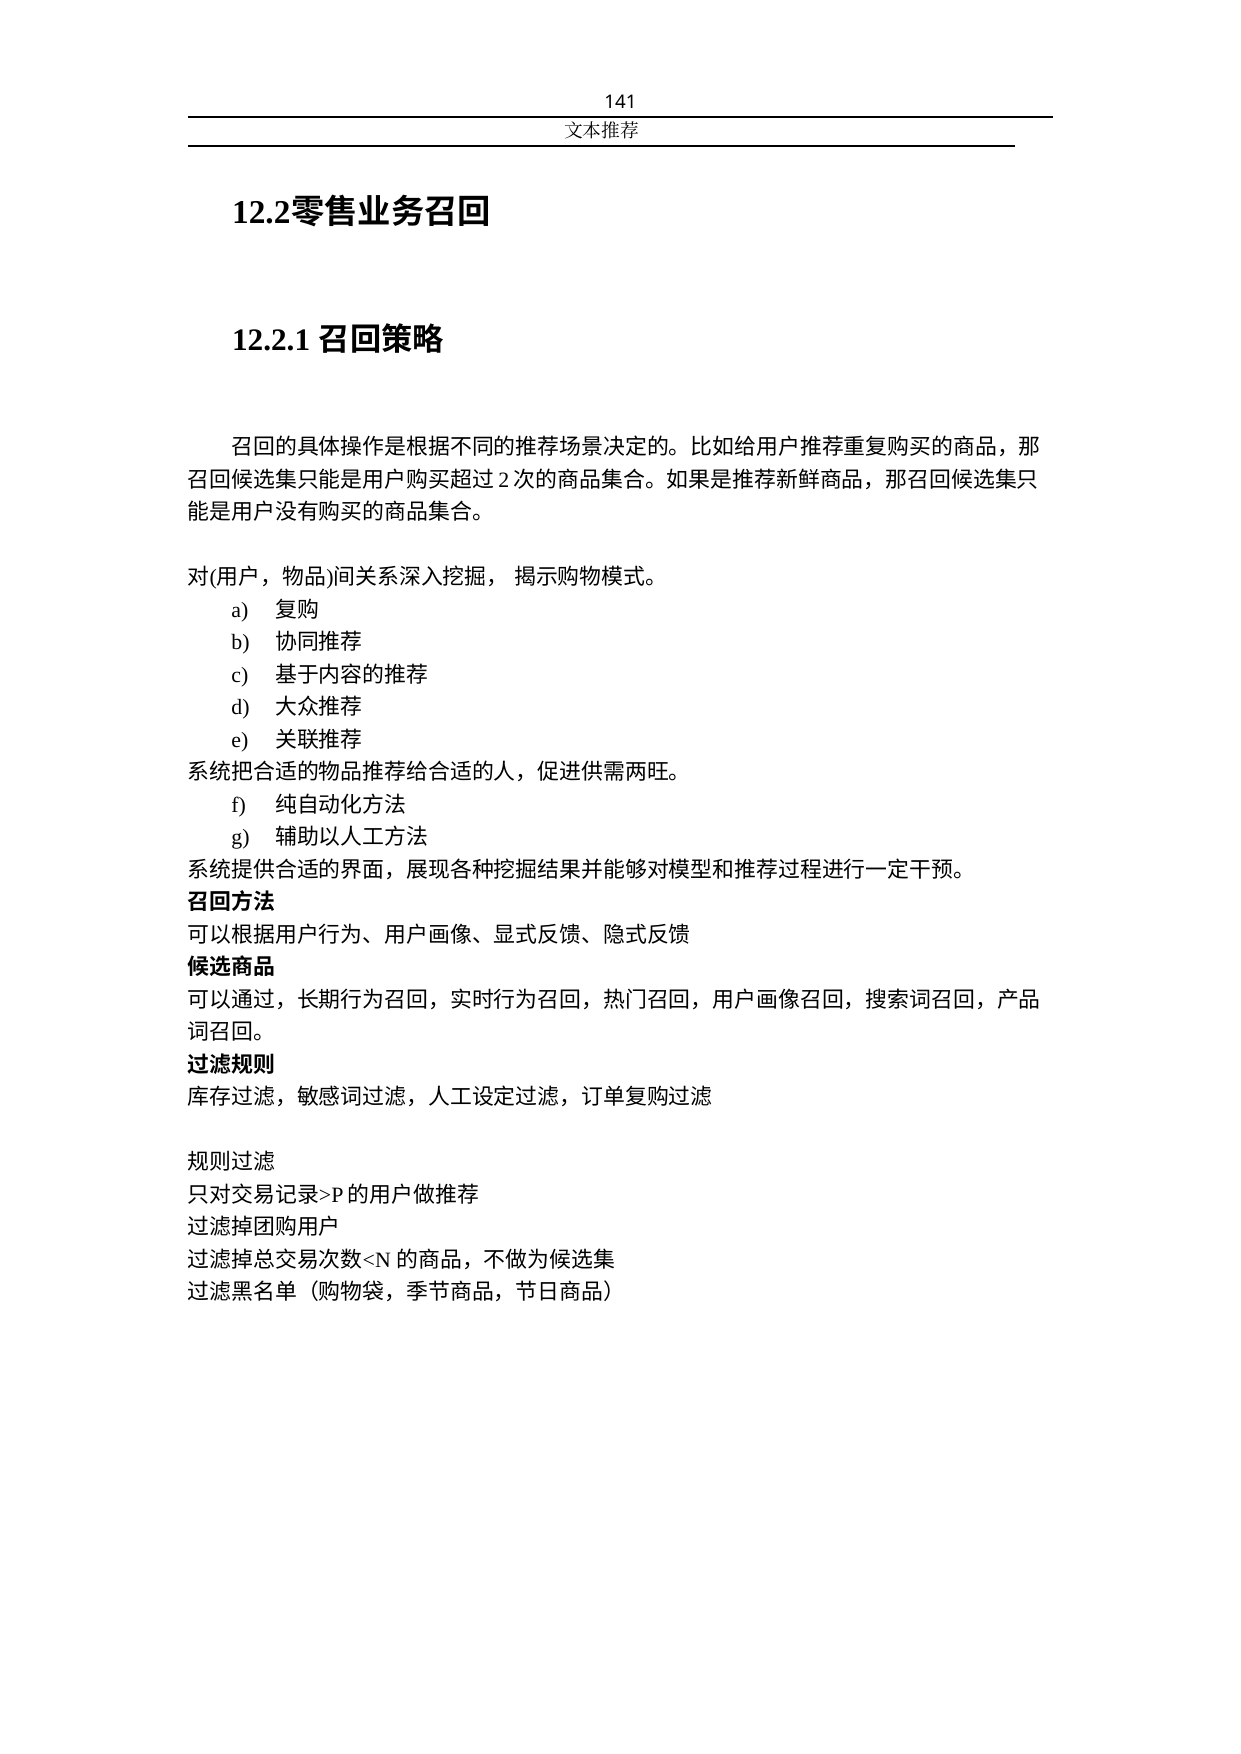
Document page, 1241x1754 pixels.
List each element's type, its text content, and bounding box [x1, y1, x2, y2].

list 协同推荐 [231, 624, 1053, 656]
text 召回方法 [187, 884, 1053, 916]
list 辅助以人工方法 [231, 819, 1053, 851]
text 只对交易记录>P的用户做推荐 [187, 1176, 1053, 1209]
list 大众推荐 [231, 689, 1053, 721]
text 过滤规则 [187, 1046, 1053, 1079]
subtitle 零售业务召回 [232, 177, 1053, 242]
text 候选商品 [187, 949, 1053, 981]
text 过滤黑名单（购物袋，季节商品，节日商品） [187, 1274, 1053, 1306]
text 过滤掉总交易次数<N 的商品，不做为候选集 [187, 1241, 1053, 1274]
text 库存过滤，敏感词过滤，人工设定过滤，订单复购过滤 [187, 1079, 1053, 1111]
text 对(用户，物品)间关系深入挖掘， 揭示购物模式。 [187, 559, 1053, 591]
list 复购 [231, 591, 1053, 624]
text 召回的具体操作是根据不同的推荐场景决定的。比如给用户推荐重复购买的商品，那召回候选集只能是用户购买超过2次的商品集合。如果是推荐新鲜商品，那召回候选集只能是用户没有购买的商品集合。 [187, 429, 1053, 526]
text 过滤掉团购用户 [187, 1209, 1053, 1241]
text 规则过滤 [187, 1144, 1053, 1176]
list 基于内容的推荐 [231, 656, 1053, 689]
text 系统提供合适的界面，展现各种挖掘结果并能够对模型和推荐过程进行一定干预。 [187, 851, 1053, 884]
list 纯自动化方法 [231, 786, 1053, 819]
text 系统把合适的物品推荐给合适的人，促进供需两旺。 [187, 754, 1053, 786]
text 可以根据用户行为、用户画像、显式反馈、隐式反馈 [187, 916, 1053, 949]
text 可以通过，长期行为召回，实时行为召回，热门召回，用户画像召回，搜索词召回，产品词召回。 [187, 981, 1053, 1046]
subtitle 召回策略 [232, 304, 1053, 369]
list 关联推荐 [231, 721, 1053, 754]
